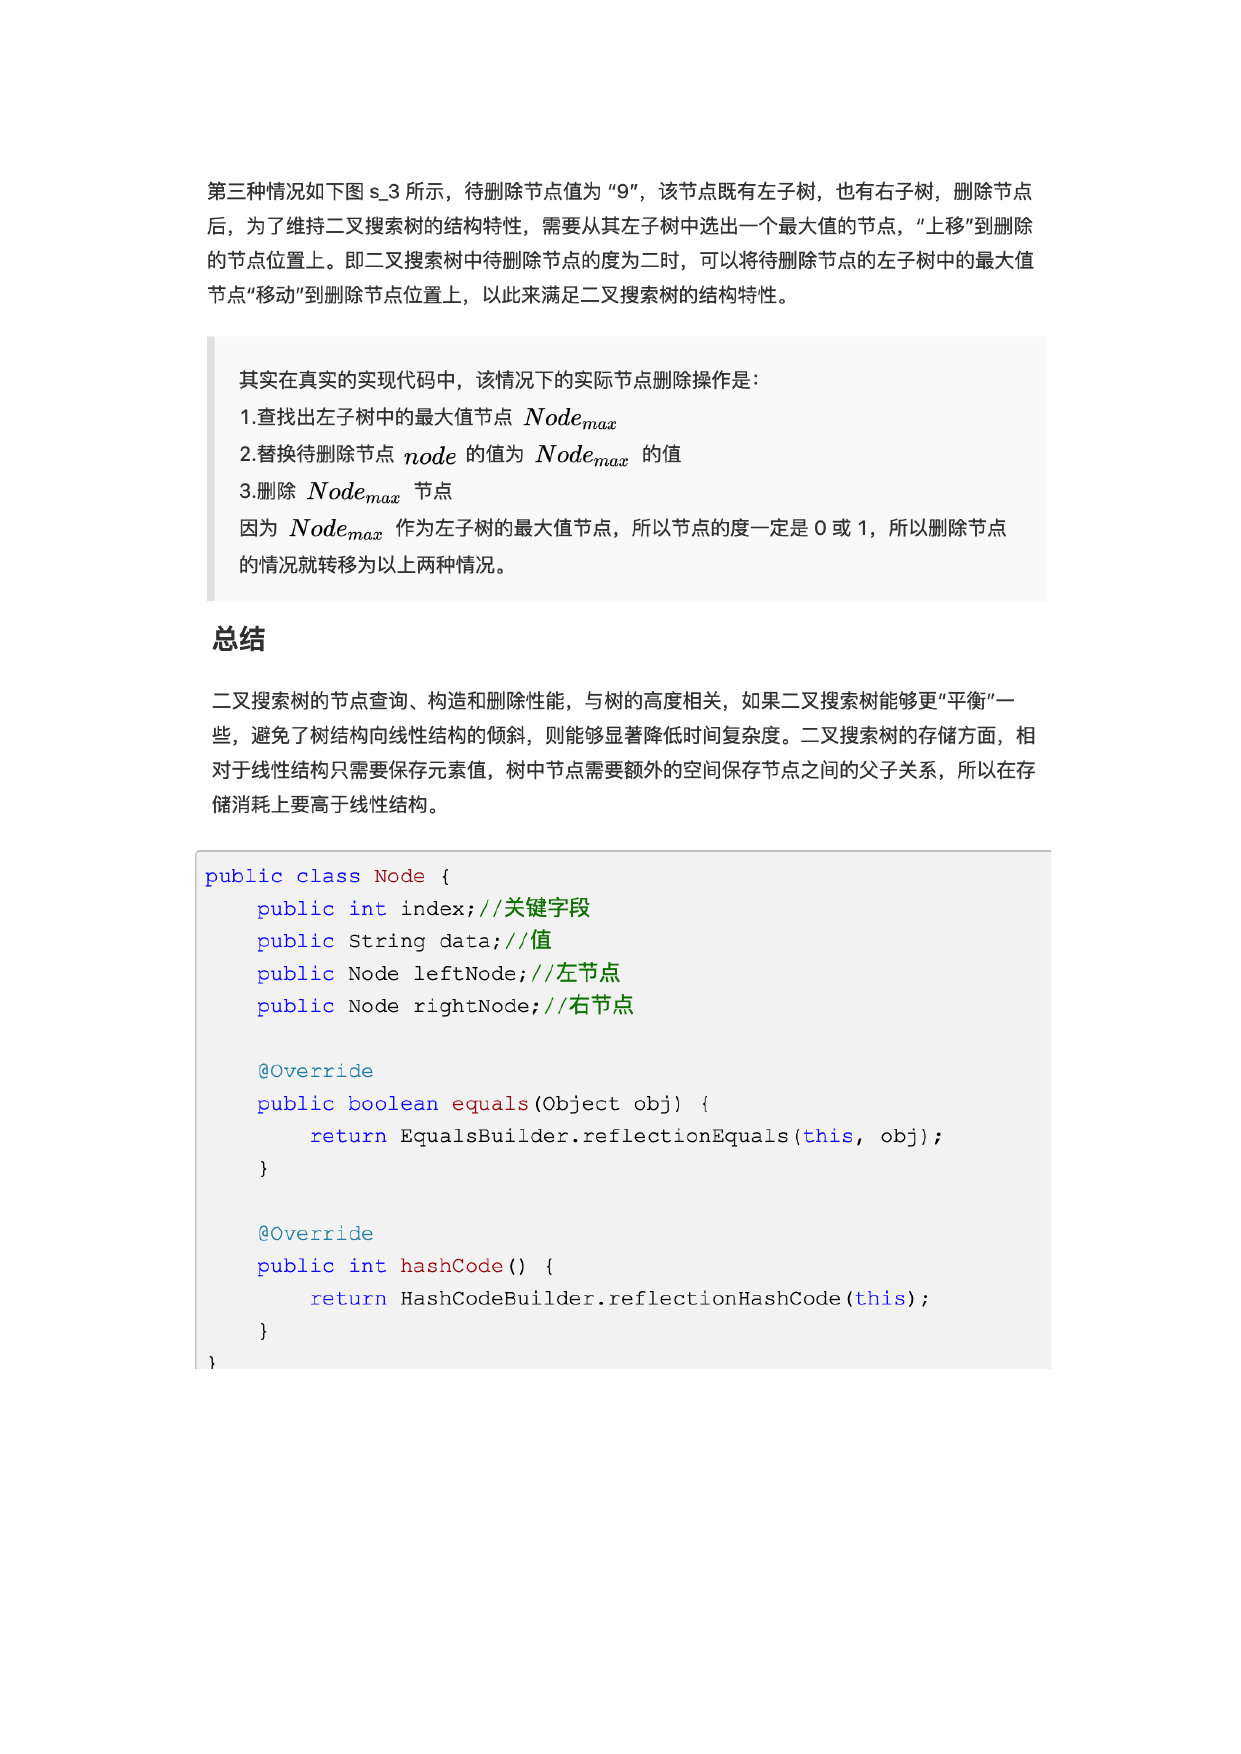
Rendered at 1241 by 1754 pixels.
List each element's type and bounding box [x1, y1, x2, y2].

picture [187, 844, 1052, 1369]
picture [187, 617, 1050, 821]
picture [187, 162, 1051, 601]
